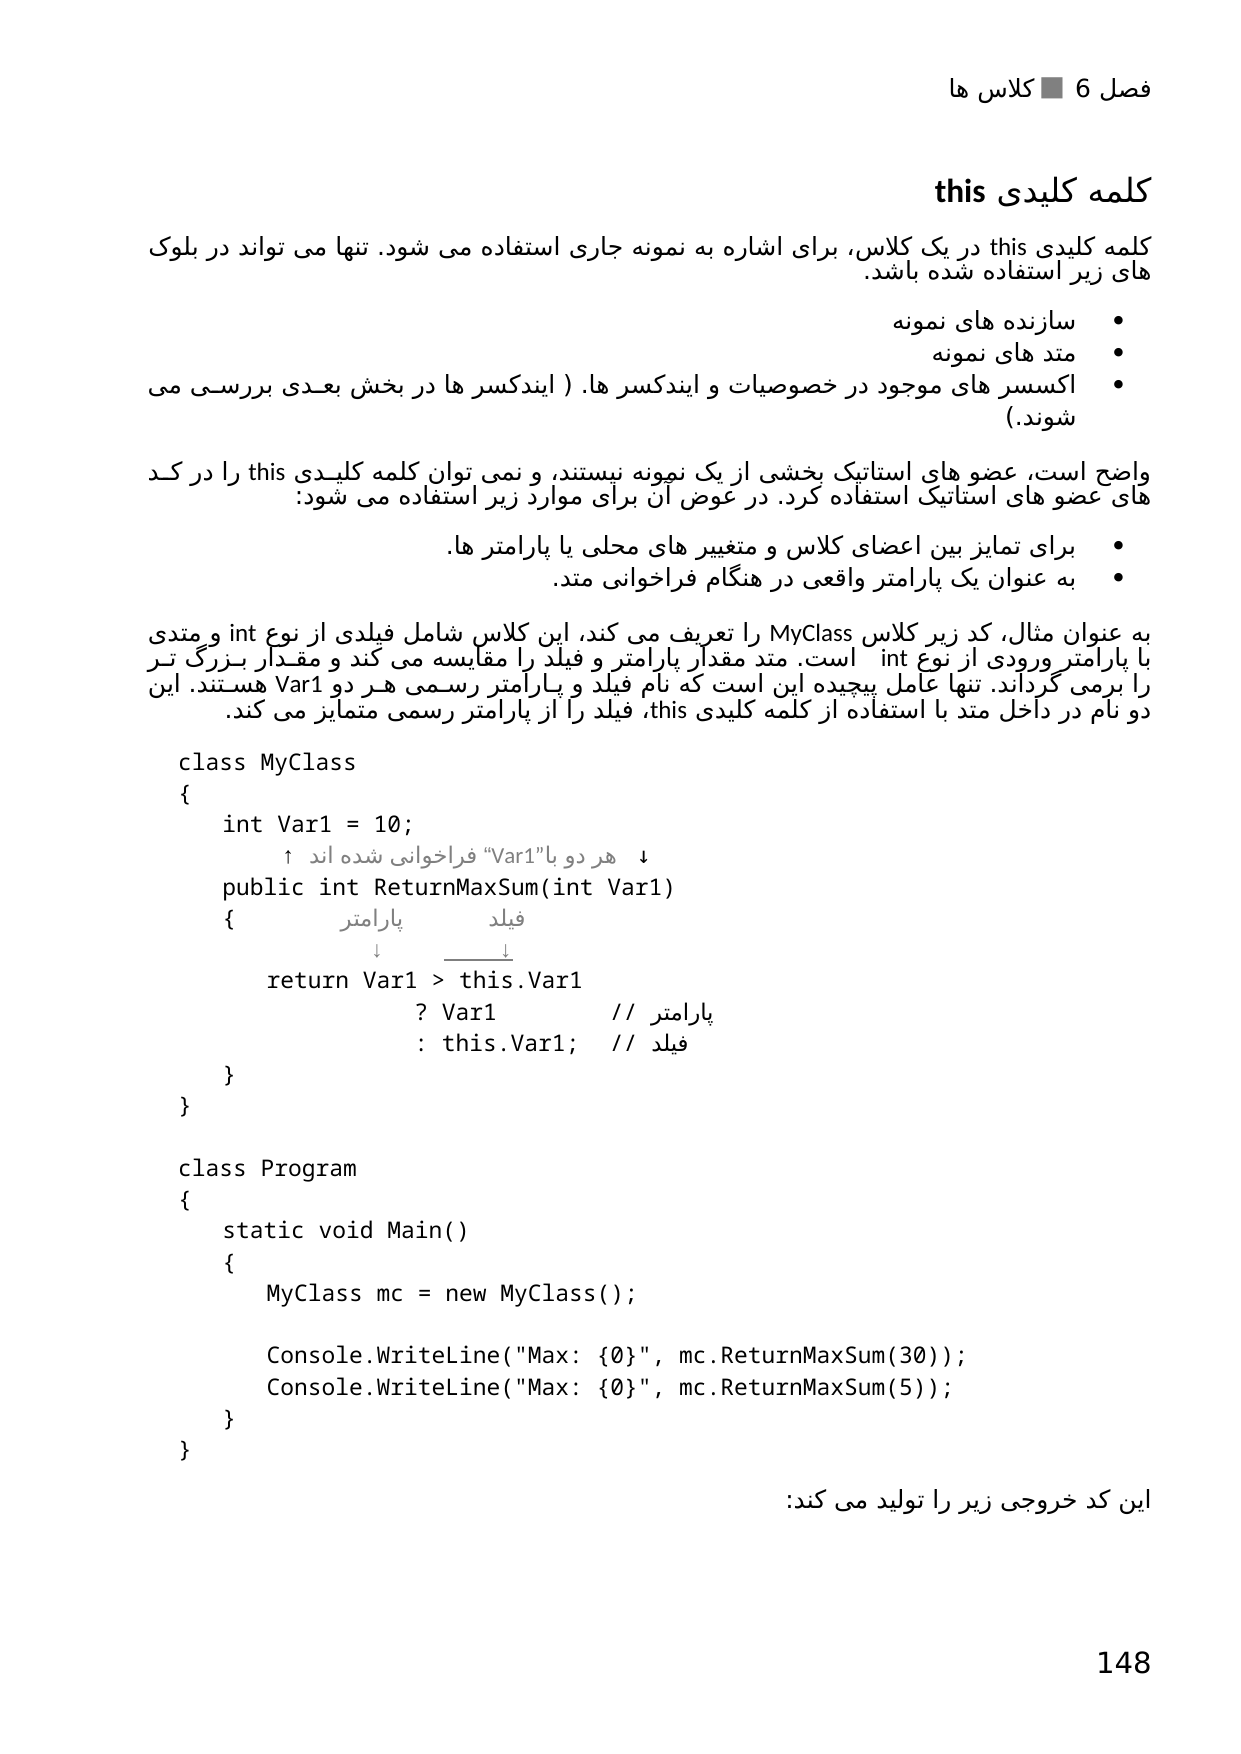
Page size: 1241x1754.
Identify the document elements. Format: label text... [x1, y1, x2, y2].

text متد های نمونه [148, 338, 1114, 367]
text برای تمایز بین اعضای کلاس و متغییر های محلی یا پارامتر ها. [148, 531, 1114, 560]
text کلمه کلیدی this [148, 175, 1152, 209]
text اکسسر های موجود در خصوصیات و ایندکسر ها. ( ایندکسر ها در بخش بعدی بررسی می شوند.) [148, 370, 1114, 432]
text واضح است، عضو های استاتیک بخشی از یک نمونه نیستند، و نمی توان کلمه کلیدی this را در کد های عضو های استاتیک استفاده کرد. در عوض آن برای موارد زیر استفاده می شود: [148, 459, 1152, 510]
text به عنوان یک پارامتر واقعی در هنگام فراخوانی متد. [148, 563, 1114, 592]
text به عنوان مثال، کد زیر کلاس MyClass را تعریف می کند، این کلاس شامل فیلدی از نوع int و متدی با پارامتر ورودی از نوع int است. متد مقدار پارامتر و فیلد را مقایسه می کند و مقدار بزرگ تر را برمی گرداند. تنها عامل پیچیده این است که نام فیلد و پارامتر رسمی هر دو Var1 هستند. این دو نام در داخل متد با استفاده از کلمه کلیدی this، فیلد را از پارامتر رسمی متمایز می کند. [148, 620, 1152, 724]
text سازنده های نمونه [148, 306, 1114, 335]
text این کد خروجی زیر را تولید می کند: [148, 1489, 1152, 1514]
table_header class MyClass { int Var1 = 10; ↑ فراخوانی شده اند “Var1”هر دو با ↓ public int ReturnMaxSum(int Var1) { پارامتر فیلد ↓ ↓ return Var1 > this.Var1 ? Var1 // پارامتر : this.Var1; // فیلد } } class Program { static void Main() { MyClass mc = new MyClass(); Console.WriteLine("Max: {0}", mc.ReturnMaxSum(30)); Console.WriteLine("Max: {0}", mc.ReturnMaxSum(5)); } } [148, 745, 1152, 1464]
text کلمه کلیدی this در یک کلاس، برای اشاره به نمونه جاری استفاده می شود. تنها می تواند در بلوک های زیر استفاده شده باشد. [148, 234, 1152, 285]
